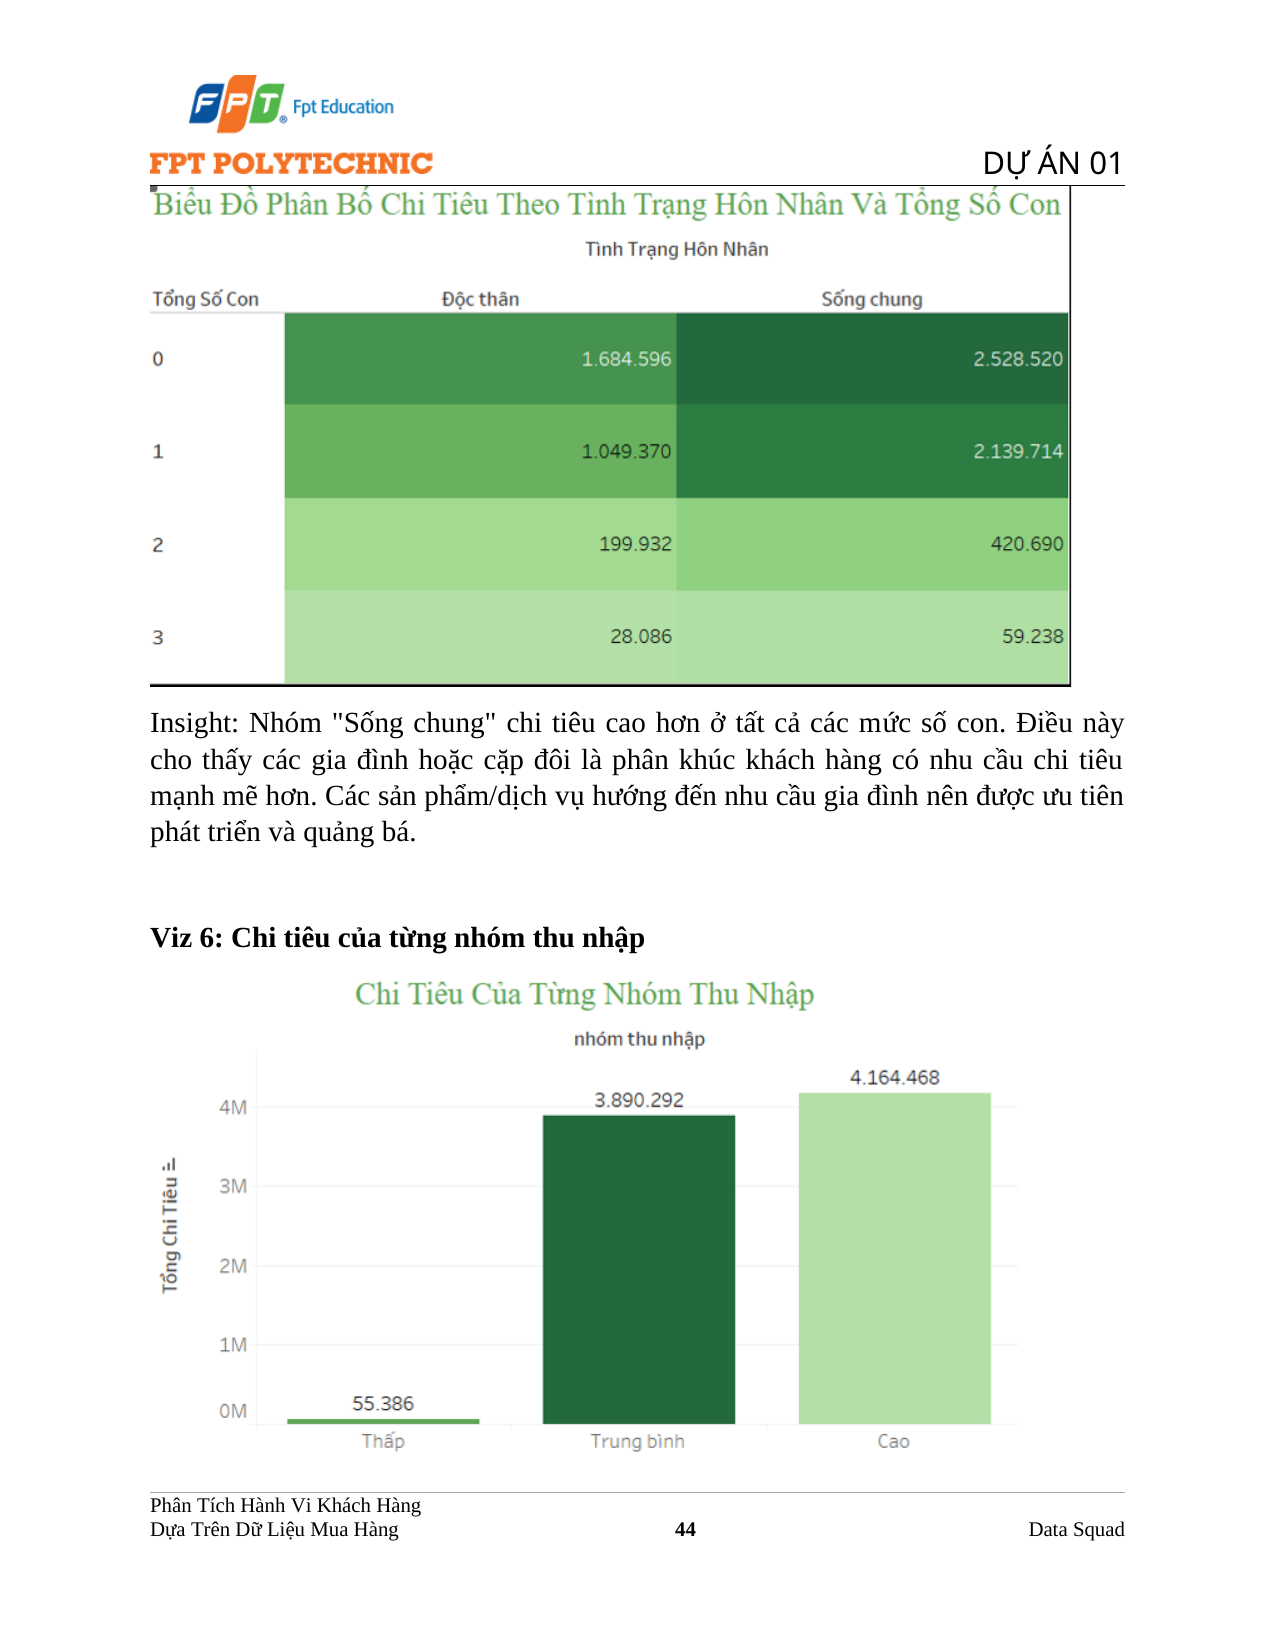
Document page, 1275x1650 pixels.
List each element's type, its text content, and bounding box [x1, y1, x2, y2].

picture [150, 75, 436, 174]
text Insight: Nhóm "Sống chung" chi tiêu cao hơn ở tất cả các mức số con. Điều này cho thấy các gia đình hoặc cặp đôi là phân khúc khách hàng có nhu cầu chi tiêu mạnh mẽ hơn. Các sản phẩm/dịch vụ hướng đến nhu cầu gia đình nên được ưu tiên phát triển và quảng bá. [150, 706, 1125, 848]
picture [150, 972, 1018, 1473]
text Viz 6: Chi tiêu của từng nhóm thu nhập [150, 920, 1125, 953]
picture [150, 186, 1072, 687]
